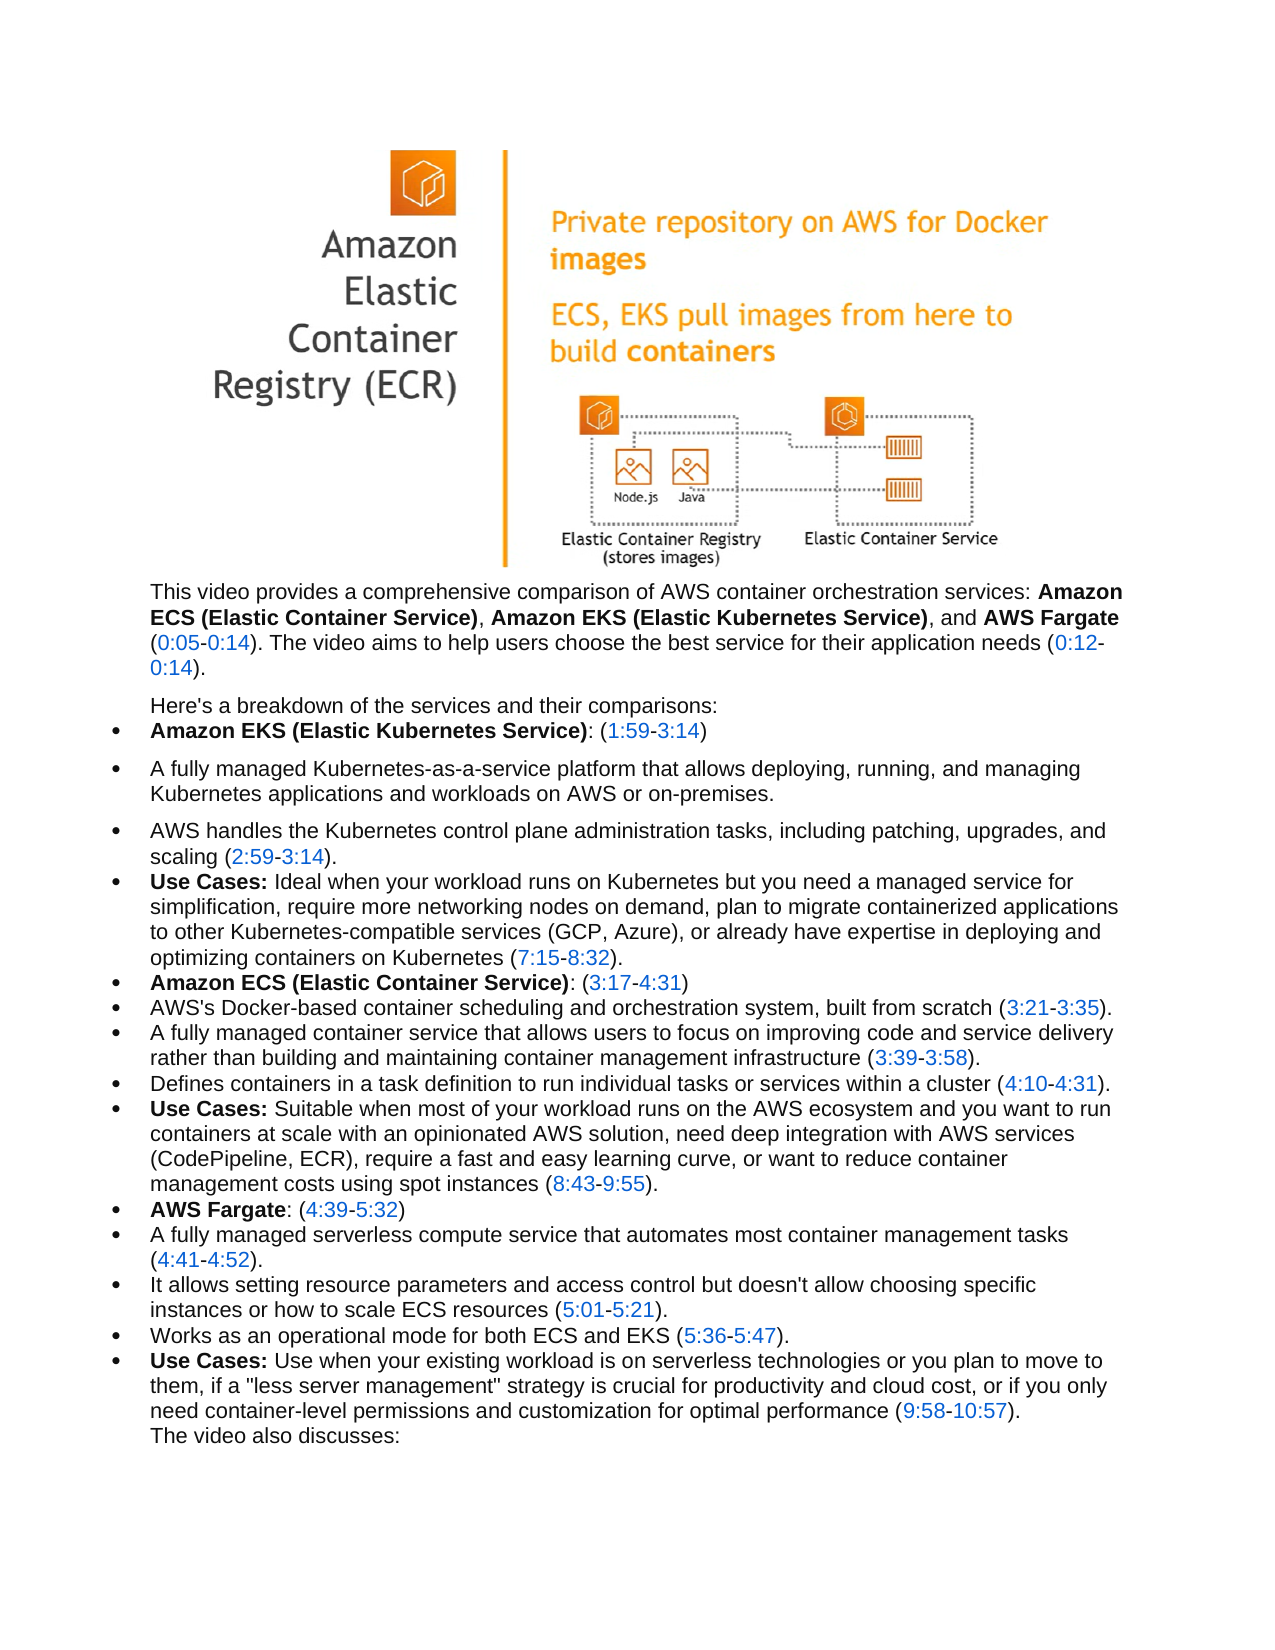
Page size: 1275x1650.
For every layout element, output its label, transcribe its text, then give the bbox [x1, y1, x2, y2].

list A fully managed Kubernetes-as-a-service platform that allows deploying, running, and managing Kubernetes applications and workloads on AWS or on-premises. [112, 756, 1125, 806]
list A fully managed container service that allows users to focus on improving code and service delivery rather than building and maintaining container management infrastructure (3:39-3:58). [112, 1020, 1125, 1071]
list AWS's Docker-based container scheduling and orchestration system, built from scratch (3:21-3:35). [112, 995, 1125, 1020]
list A fully managed serverless compute service that automates most container management tasks (4:41-4:52). [112, 1222, 1125, 1272]
list Defines containers in a task definition to run individual tasks or services within a cluster (4:10-4:31). [112, 1071, 1125, 1096]
list Use Cases: Suitable when most of your workload runs on the AWS ecosystem and you want to run containers at scale with an opinionated AWS solution, need deep integration with AWS services (CodePipeline, ECR), require a fast and easy learning curve, or want to reduce container management costs using spot instances (8:43-9:55). [112, 1096, 1125, 1197]
list AWS Fargate: (4:39-5:32) [112, 1197, 1125, 1222]
list Use Cases: Use when your existing workload is on serverless technologies or you plan to move to them, if a "less server management" strategy is crucial for productivity and cloud cost, or if you only need container-level permissions and customization for optimal performance (9:58-10:57). [112, 1348, 1125, 1423]
list Works as an operational mode for both ECS and EKS (5:36-5:47). [112, 1323, 1125, 1348]
list Amazon ECS (Elastic Container Service): (3:17-4:31) [112, 970, 1125, 995]
list Use Cases: Ideal when your workload runs on Kubernetes but you need a managed service for simplification, require more networking nodes on demand, plan to migrate containerized applications to other Kubernetes-compatible services (GCP, Azure), or already have expertise in deploying and optimizing containers on Kubernetes (7:15-8:32). [112, 869, 1125, 970]
picture [150, 150, 1125, 580]
text This video provides a comprehensive comparison of AWS container orchestration services: Amazon ECS (Elastic Container Service), Amazon EKS (Elastic Kubernetes Service), and AWS Fargate (0:05-0:14). The video aims to help users choose the best service for their application needs (0:12-0:14). [150, 580, 1125, 680]
text The video also discusses: [150, 1423, 1125, 1449]
list Amazon EKS (Elastic Kubernetes Service): (1:59-3:14) [112, 718, 1125, 743]
text Here's a breakdown of the services and their comparisons: [150, 693, 1125, 718]
list It allows setting resource parameters and access control but doesn't allow choosing specific instances or how to scale ECS resources (5:01-5:21). [112, 1272, 1125, 1323]
list AWS handles the Kubernetes control plane administration tasks, including patching, upgrades, and scaling (2:59-3:14). [112, 818, 1125, 869]
